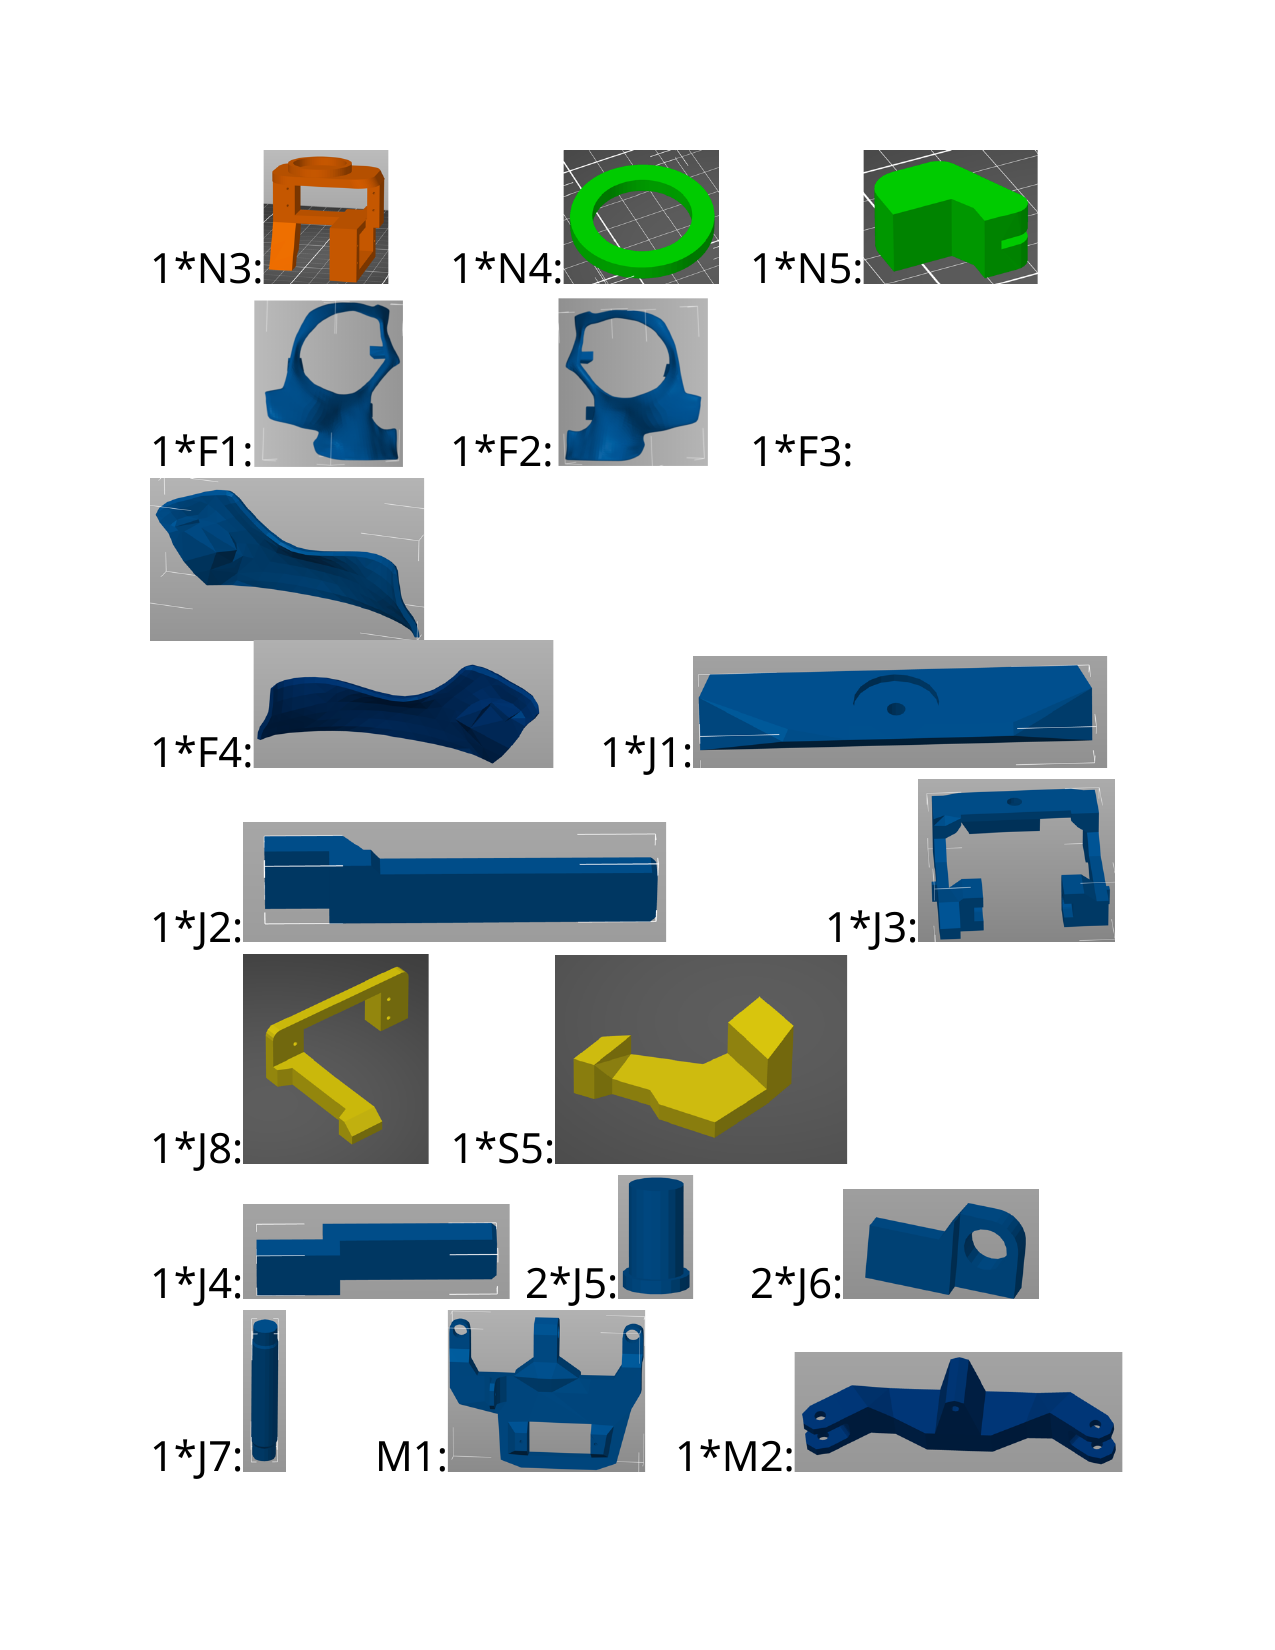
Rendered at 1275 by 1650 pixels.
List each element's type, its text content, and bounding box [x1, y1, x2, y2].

picture [693, 656, 1108, 768]
picture [255, 301, 403, 467]
picture [447, 1310, 646, 1472]
text 1*F1: 1*F2: 1*F3: [150, 296, 1125, 640]
picture [918, 779, 1115, 942]
picture [843, 1189, 1039, 1299]
picture [794, 1352, 1123, 1472]
picture [243, 954, 429, 1164]
picture [243, 822, 667, 942]
picture [863, 150, 1038, 284]
picture [150, 478, 554, 768]
picture [243, 1310, 286, 1472]
picture [263, 150, 389, 284]
picture [243, 1204, 510, 1299]
picture [563, 150, 719, 284]
picture [559, 299, 707, 466]
picture [555, 955, 848, 1164]
picture [618, 1175, 694, 1299]
